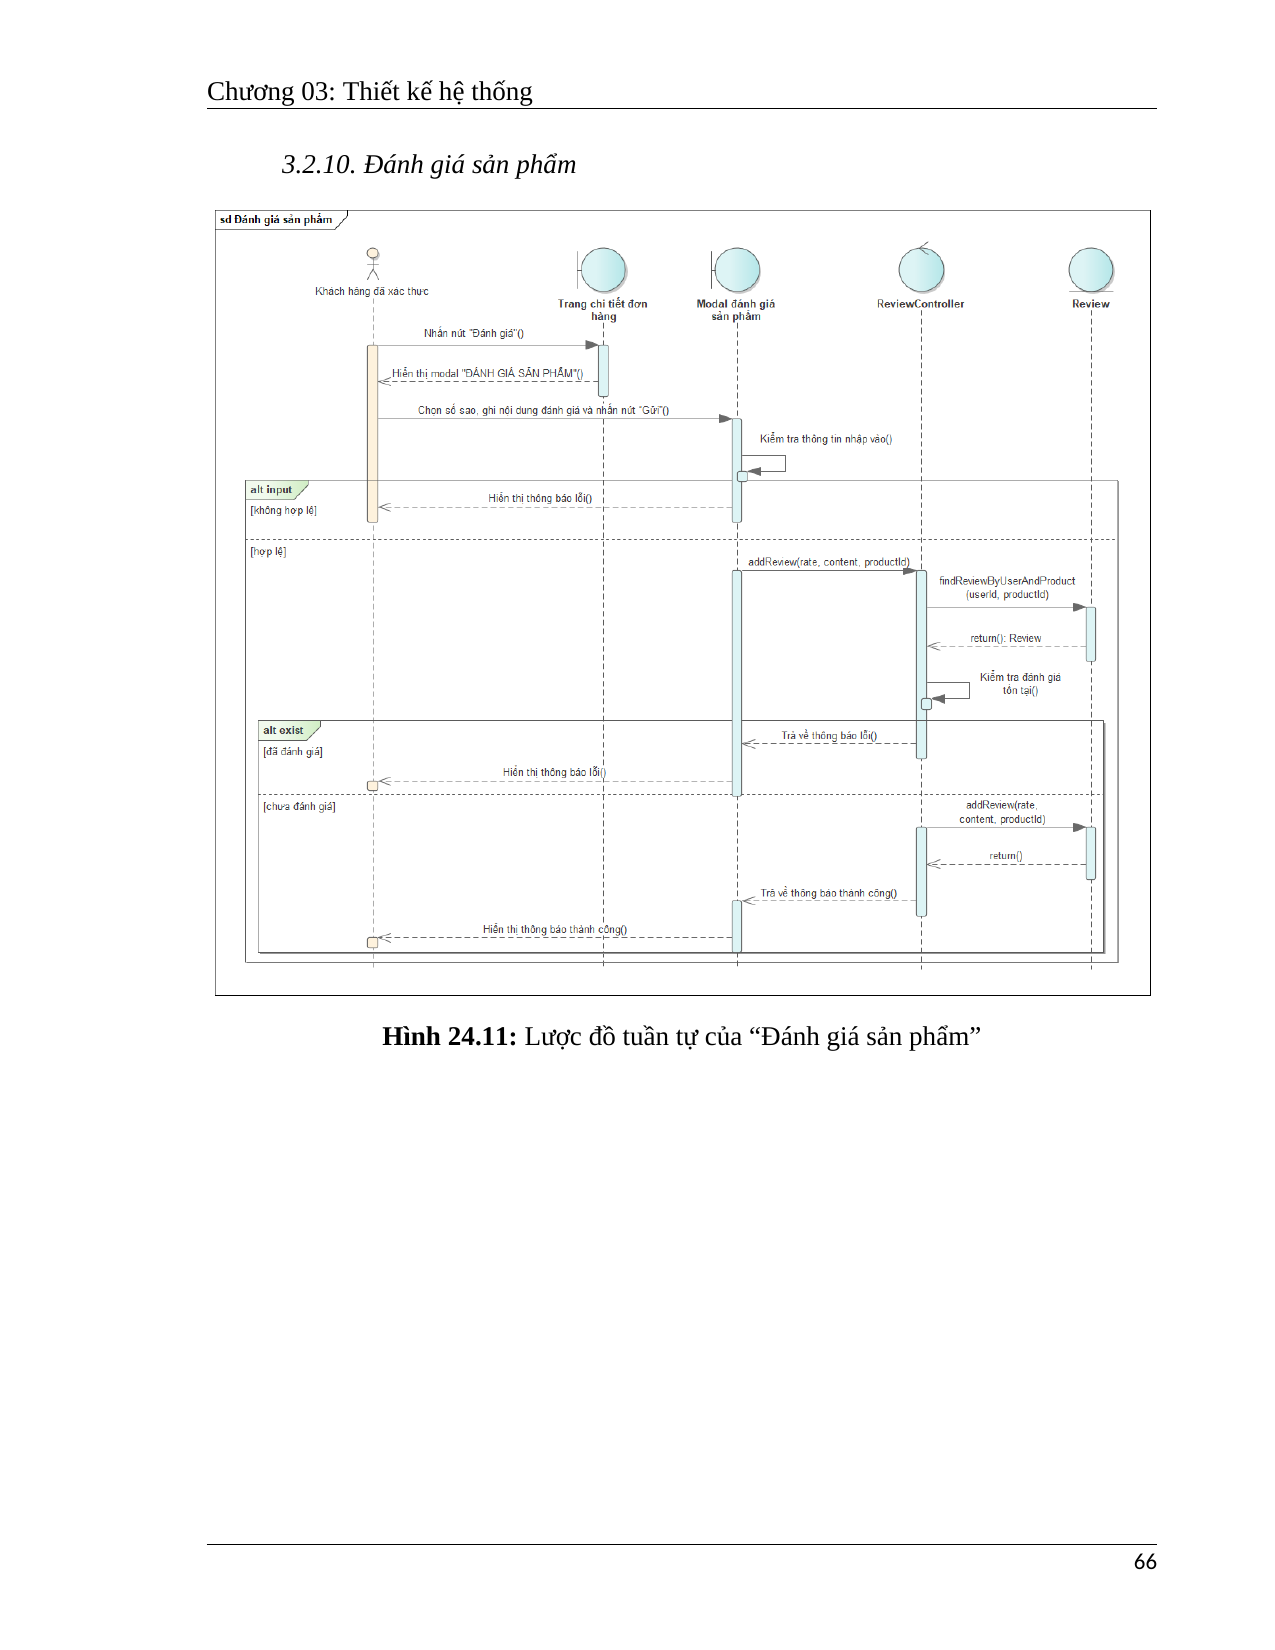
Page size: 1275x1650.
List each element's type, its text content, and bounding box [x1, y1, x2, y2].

text Hình 24.11: Lược đồ tuần tự của “Đánh giá sản phẩm” [207, 1020, 1157, 1051]
picture [208, 203, 1156, 1001]
list Đánh giá sản phẩm [282, 148, 1157, 179]
